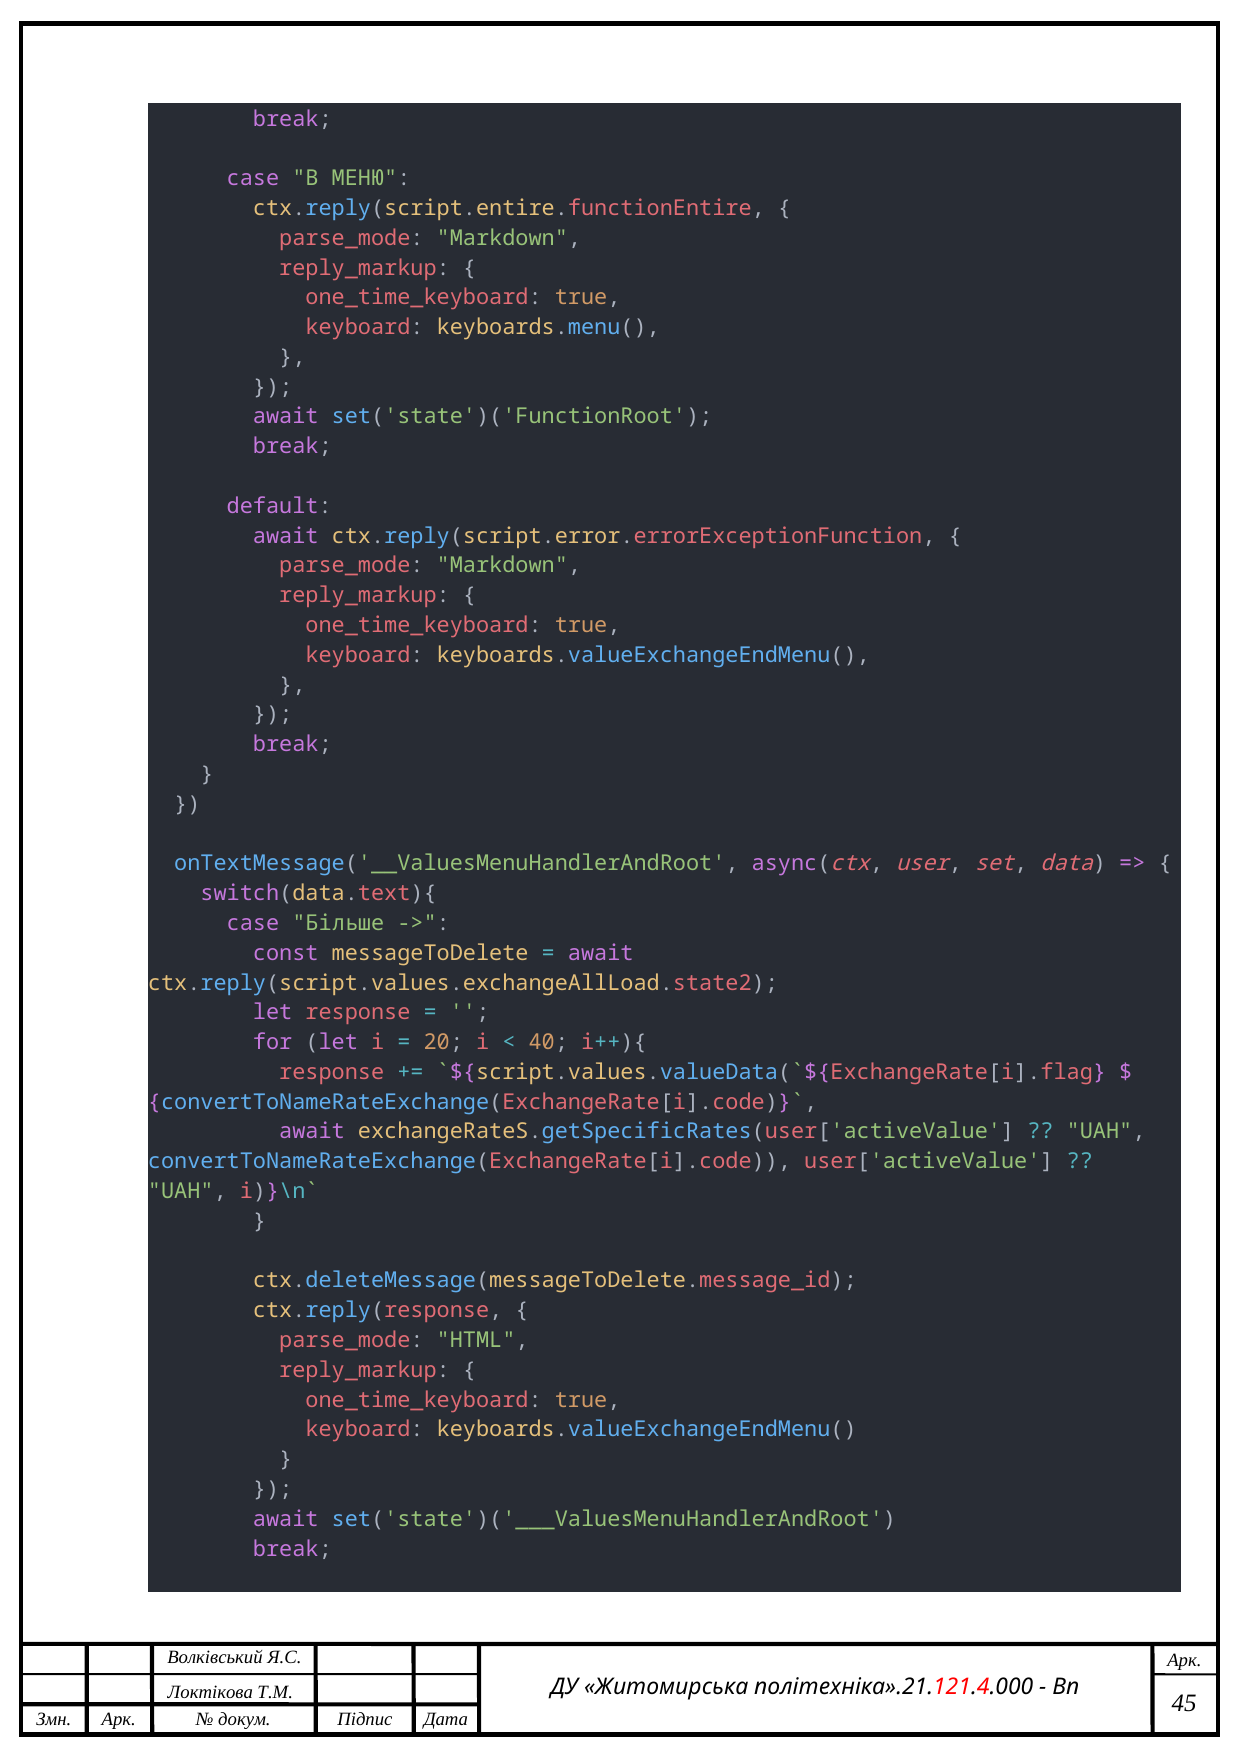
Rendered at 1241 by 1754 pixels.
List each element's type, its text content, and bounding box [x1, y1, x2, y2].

text parse_mode: "Markdown", [148, 549, 1181, 579]
text response += `${script.values.valueData(`${ExchangeRate[i].flag} ${convertToNameRateExchange(ExchangeRate[i].code)}`, [148, 1056, 1181, 1116]
text }, [148, 341, 1181, 371]
text } [148, 1205, 1181, 1235]
text one_time_keyboard: true, [148, 281, 1181, 311]
text keyboard: keyboards.valueExchangeEndMenu(), [148, 639, 1181, 669]
text }) [148, 788, 1181, 818]
text for (let i = 20; i < 40; i++){ [148, 1026, 1181, 1056]
text ctx.reply(script.entire.functionEntire, { [148, 192, 1181, 222]
text await set('state')('___ValuesMenuHandlerAndRoot') [148, 1503, 1181, 1533]
text }, [148, 669, 1181, 698]
text ctx.deleteMessage(messageToDelete.message_id); [148, 1264, 1181, 1294]
text reply_markup: { [148, 1354, 1181, 1384]
text parse_mode: "HTML", [148, 1324, 1181, 1354]
text ctx.reply(response, { [148, 1294, 1181, 1324]
text reply_markup: { [148, 252, 1181, 281]
text let response = ''; [148, 996, 1181, 1026]
text case "В МЕНЮ": [148, 162, 1181, 192]
text case "Більше ->": [148, 907, 1181, 937]
text one_time_keyboard: true, [148, 609, 1181, 639]
text switch(data.text){ [148, 877, 1181, 907]
text keyboard: keyboards.valueExchangeEndMenu() [148, 1413, 1181, 1443]
text } [148, 1443, 1181, 1473]
text break; [148, 103, 1181, 132]
text } [148, 758, 1181, 788]
text await ctx.reply(script.error.errorExceptionFunction, { [148, 520, 1181, 549]
text reply_markup: { [148, 579, 1181, 609]
text parse_mode: "Markdown", [148, 222, 1181, 252]
text break; [148, 430, 1181, 460]
text await exchangeRateS.getSpecificRates(user['activeValue'] ?? "UAH", convertToNameRateExchange(ExchangeRate[i].code)), user['activeValue'] ?? "UAH", i)}\n` [148, 1116, 1181, 1205]
text }); [148, 1473, 1181, 1503]
text one_time_keyboard: true, [148, 1384, 1181, 1413]
text default: [148, 490, 1181, 520]
text }); [148, 698, 1181, 728]
text await set('state')('FunctionRoot'); [148, 401, 1181, 430]
text const messageToDelete = await ctx.reply(script.values.exchangeAllLoad.state2); [148, 937, 1181, 996]
text }); [148, 371, 1181, 401]
text break; [148, 728, 1181, 758]
text break; [148, 1533, 1181, 1562]
text onTextMessage('__ValuesMenuHandlerAndRoot', async(ctx, user, set, data) => { [148, 847, 1181, 877]
text keyboard: keyboards.menu(), [148, 311, 1181, 341]
